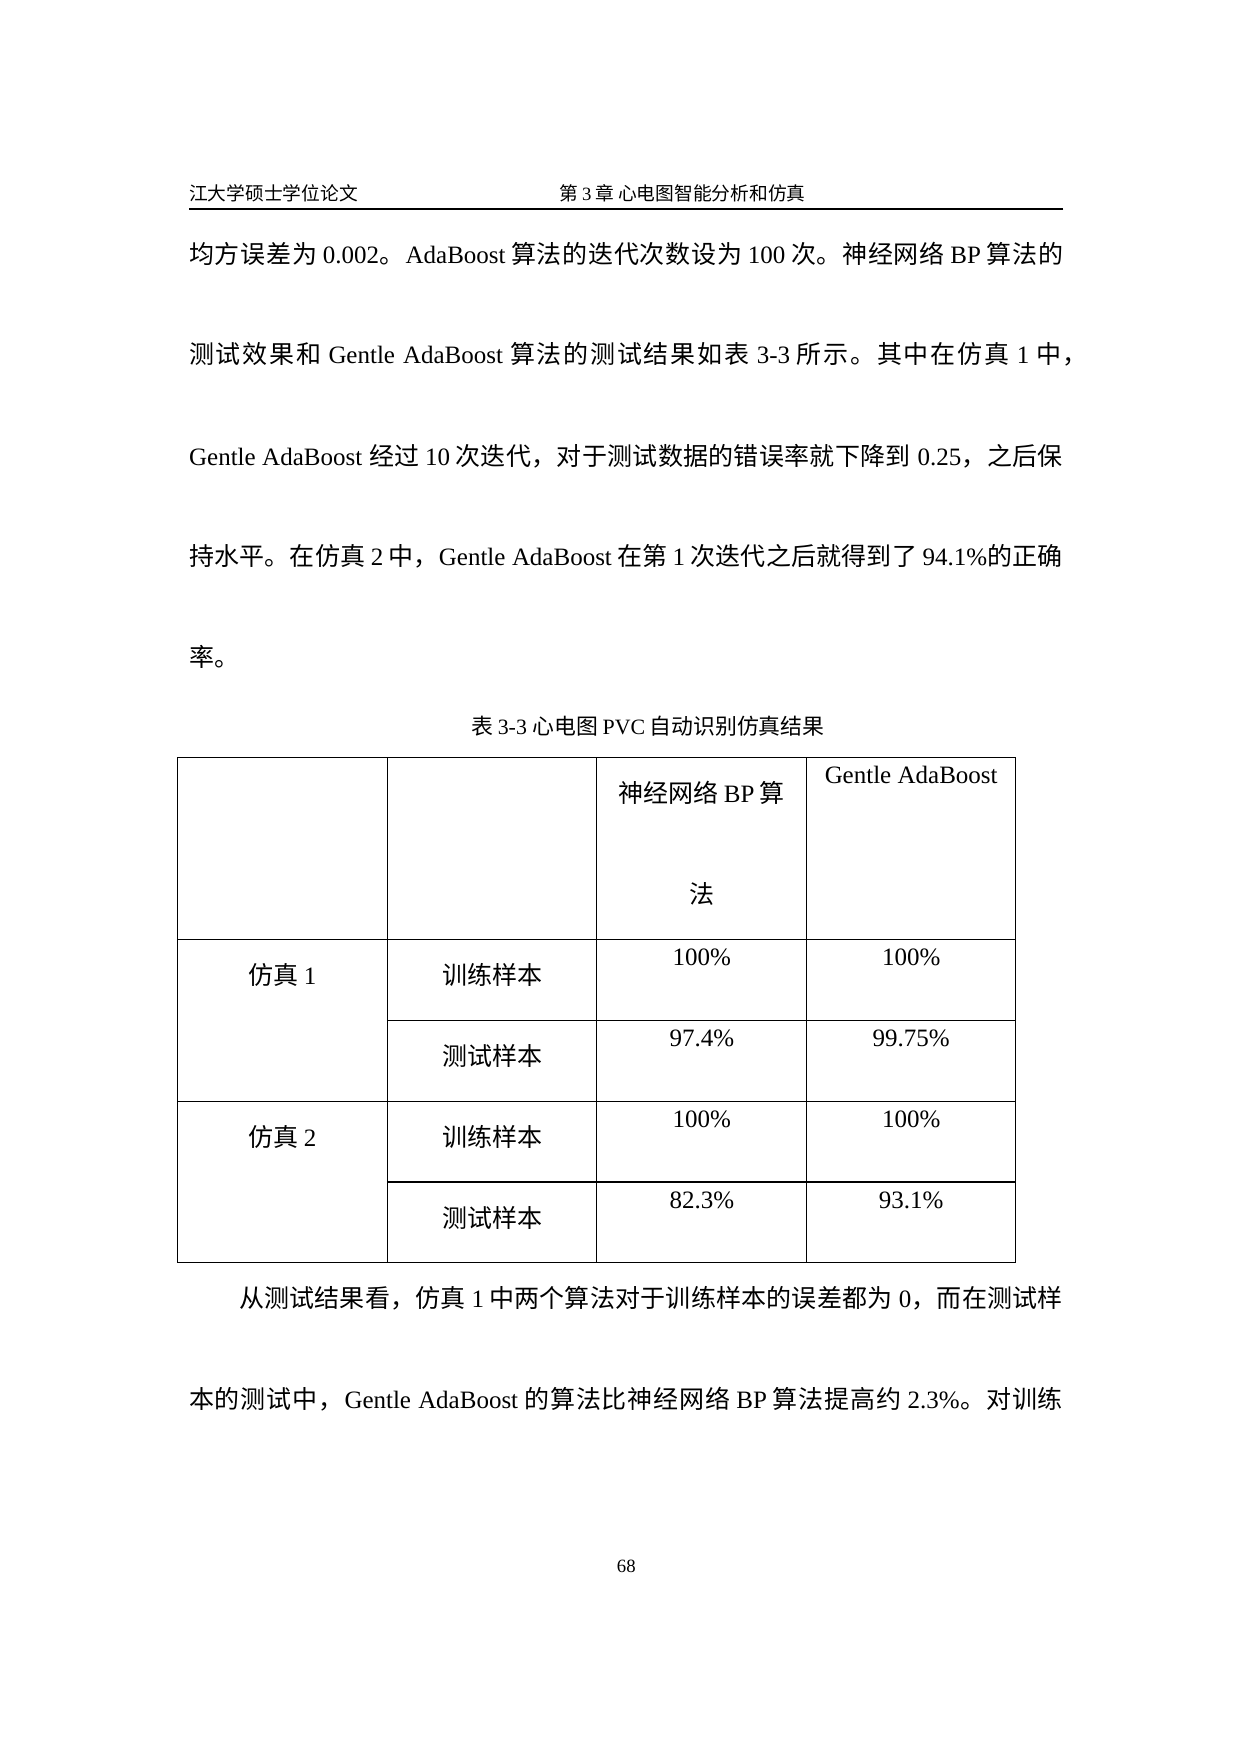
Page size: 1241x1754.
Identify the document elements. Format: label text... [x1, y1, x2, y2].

table_header Gentle AdaBoost [807, 758, 1015, 939]
table_cell 测试样本 [388, 1021, 596, 1101]
table_cell 100% [807, 940, 1015, 1020]
table_cell 仿真2 [178, 1102, 387, 1262]
table_cell 82.3% [597, 1183, 806, 1262]
table_header [178, 758, 387, 939]
table_cell 100% [597, 1102, 806, 1181]
table_cell 99.75% [807, 1021, 1015, 1101]
table_header [388, 758, 596, 939]
table_header 神经网络BP算法 [597, 758, 806, 939]
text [189, 218, 1063, 689]
table_cell 97.4% [597, 1021, 806, 1101]
table_cell 训练样本 [388, 940, 596, 1020]
table_cell 100% [807, 1102, 1015, 1181]
table_cell 测试样本 [388, 1183, 596, 1262]
table_cell 训练样本 [388, 1102, 596, 1181]
table_cell 93.1% [807, 1183, 1015, 1262]
text 表3-3 心电图PVC自动识别仿真结果 [189, 708, 1063, 741]
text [189, 1263, 1063, 1432]
table_cell 仿真1 [178, 940, 387, 1101]
table_cell 100% [597, 940, 806, 1020]
